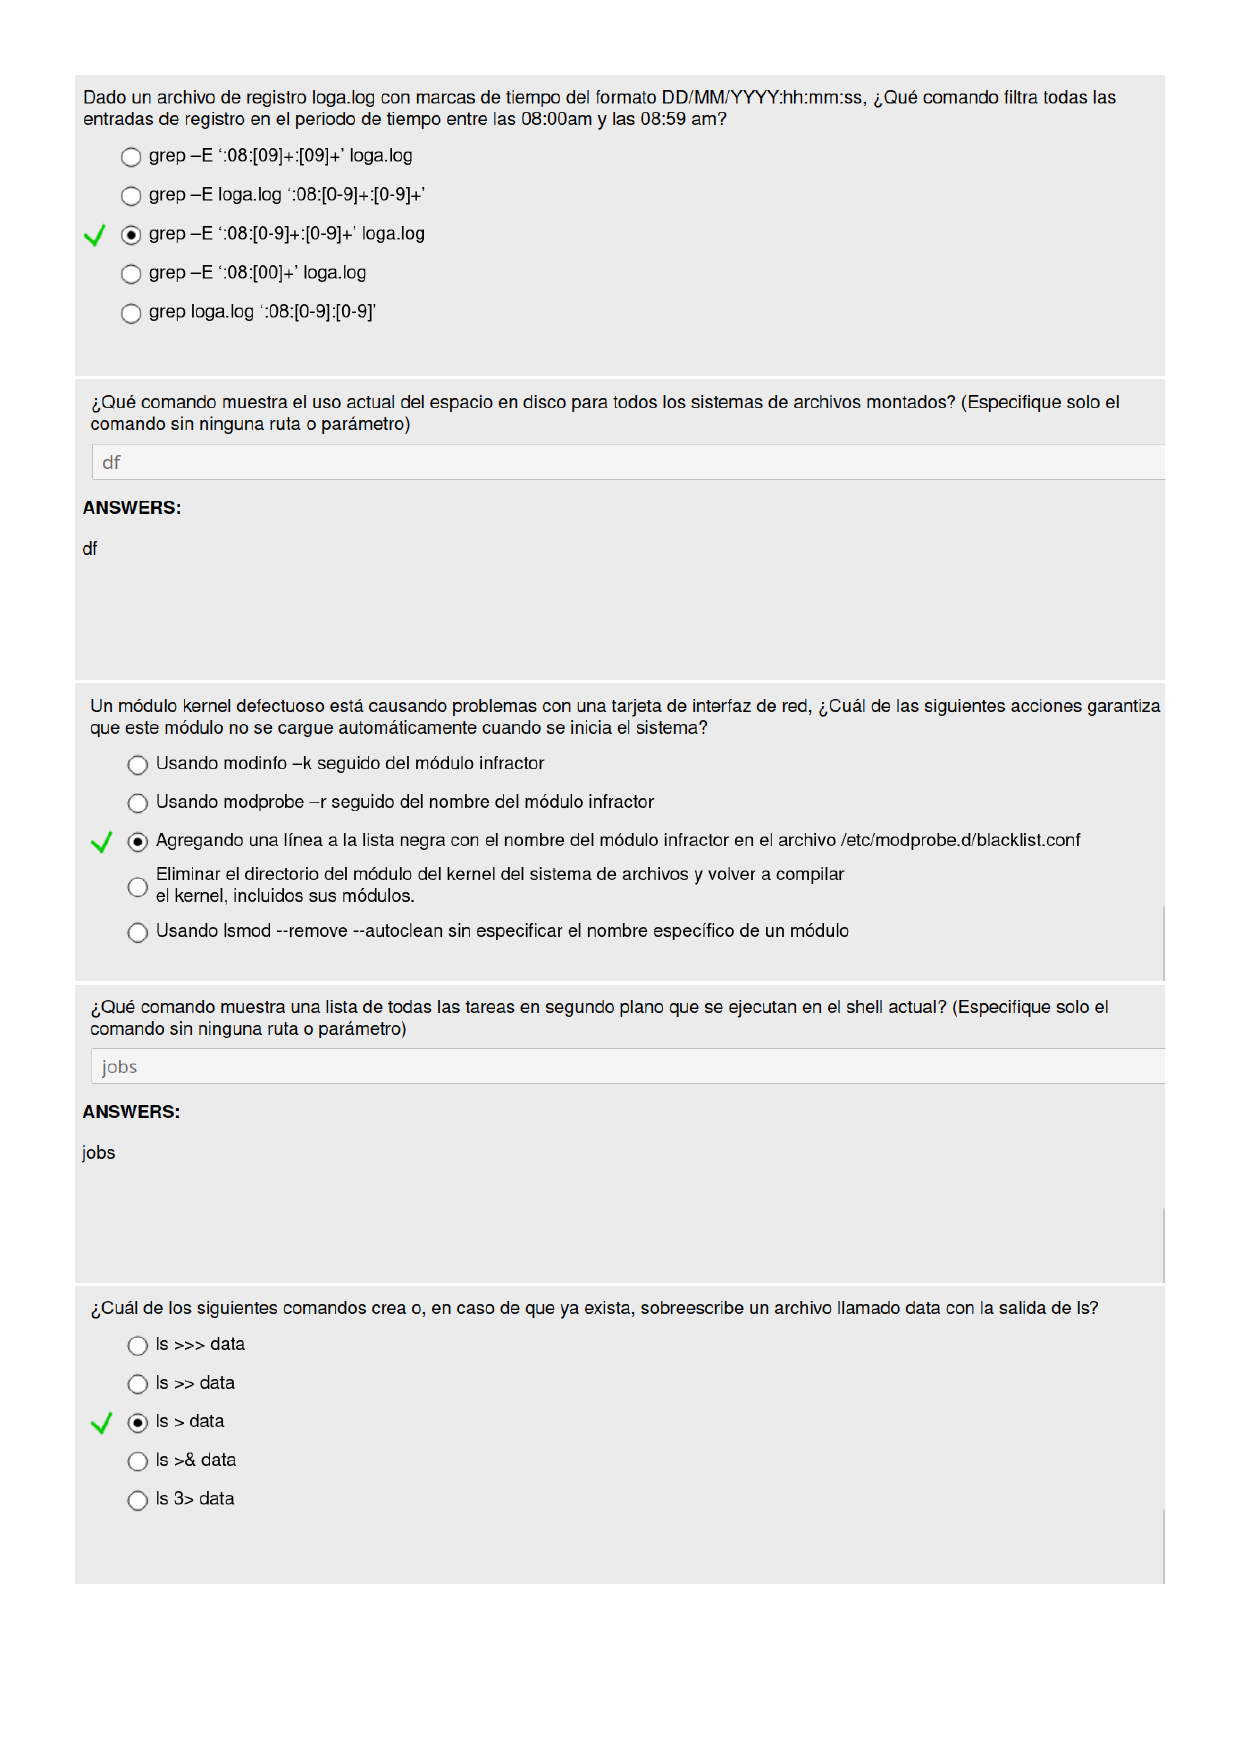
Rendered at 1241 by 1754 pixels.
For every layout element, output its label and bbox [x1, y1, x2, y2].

picture [75, 985, 1166, 1283]
picture [75, 683, 1166, 981]
picture [75, 75, 1166, 376]
picture [75, 379, 1166, 680]
picture [75, 1286, 1166, 1584]
